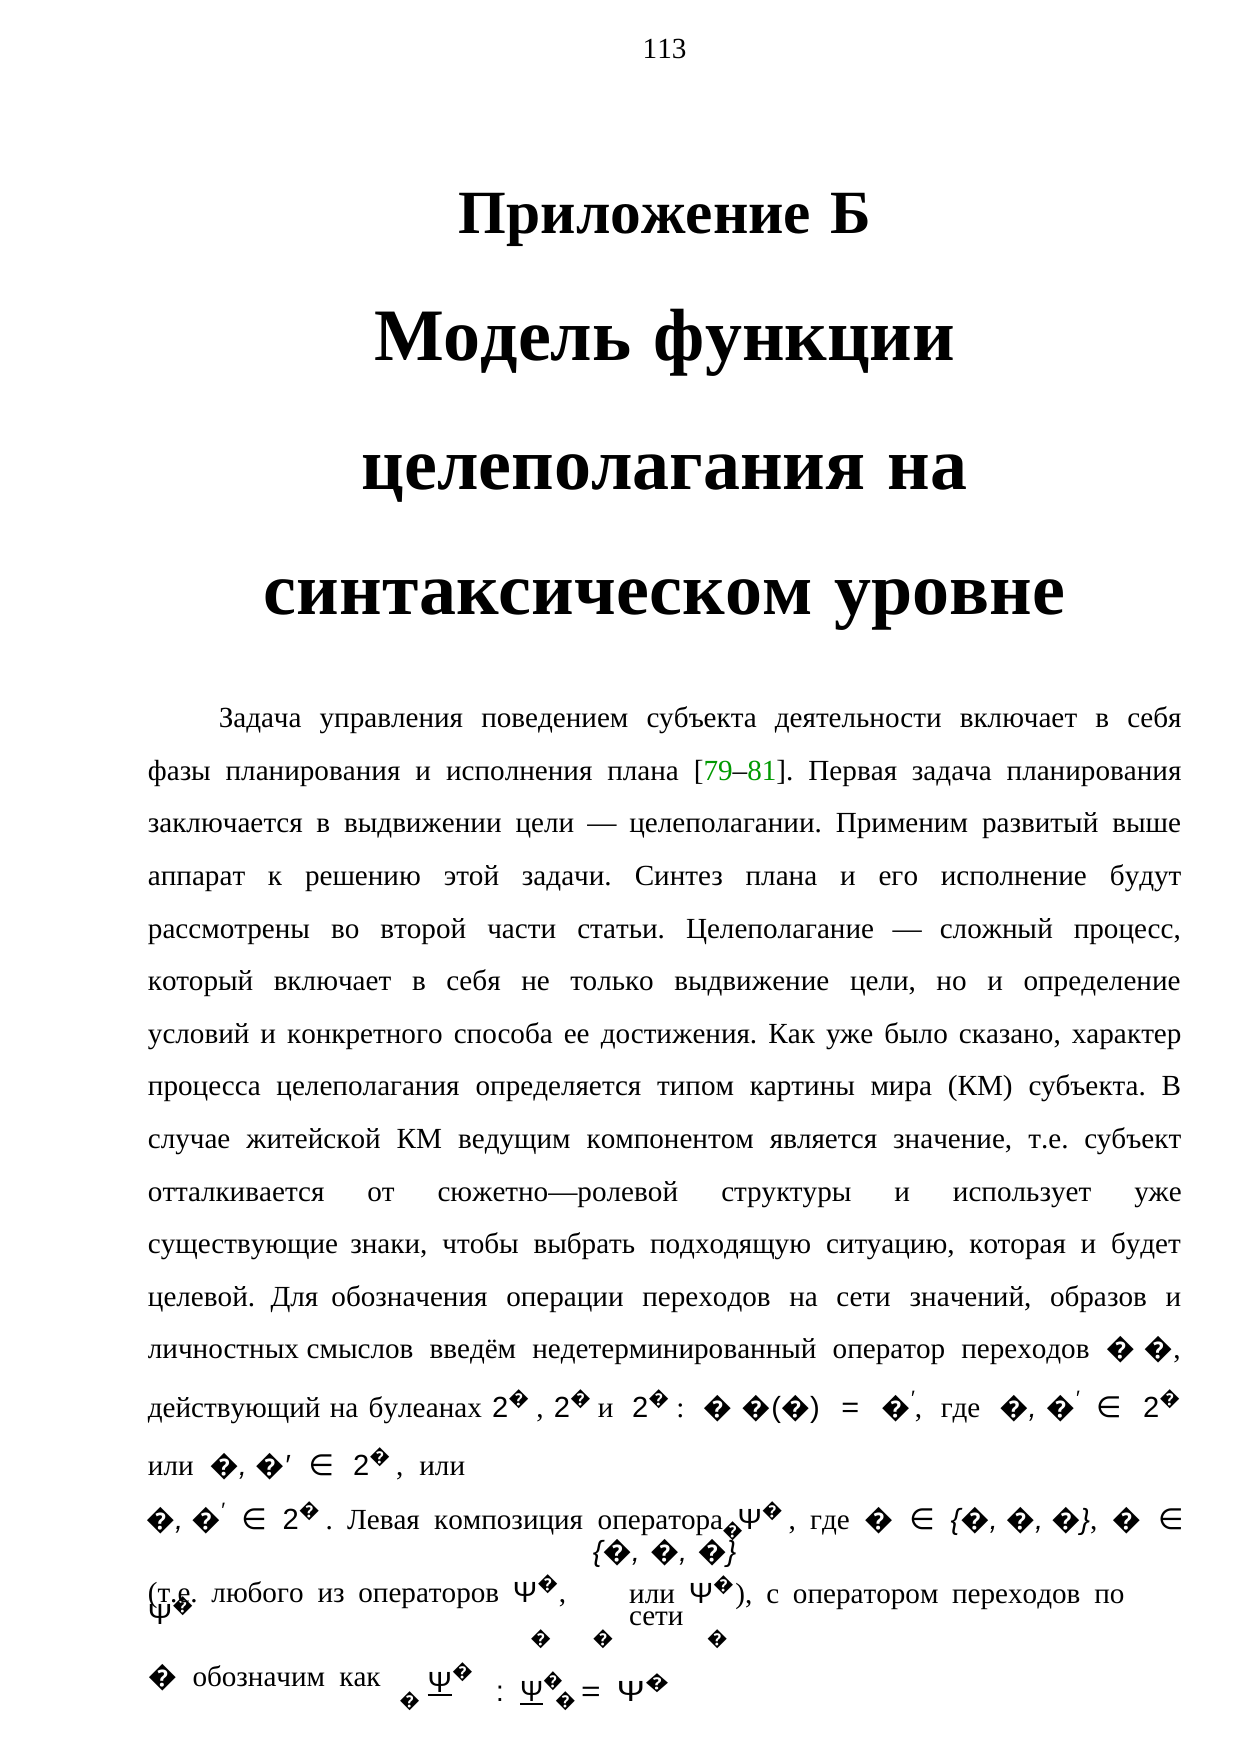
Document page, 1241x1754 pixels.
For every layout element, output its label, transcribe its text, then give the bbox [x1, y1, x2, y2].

text Задача управления поведением субъекта деятельности включает в себя фазы планирования и исполнения плана [79–81]. Первая задача планирования заключается в выдвижении цели — целеполагании. Применим развитый выше аппарат к решению этой задачи. Синтез плана и его исполнение будут рассмотрены во второй части статьи. Целеполагание — сложный процесс, который включает в себя не только выдвижение цели, но и определение условий и конкретного способа ее достижения. Как уже было сказано, характер процесса целеполагания определяется типом картины мира (КМ) субъекта. В случае житейской КМ ведущим компонентом является значение, т.е. субъект отталкивается от сюжетно—ролевой структуры и использует уже существующие знаки, чтобы выбрать подходящую ситуацию, которая и будет целевой. Для обозначения операции переходов на сети значений, образов и личностных смыслов введём недетерминированный оператор переходов � �, действующий на булеанах 2� , 2� и 2� : � �(�) = �′, где �, �′ ∈ 2� или �, �′ ∈ 2� , или [148, 700, 1181, 1482]
text Приложение Б Модель функции целеполагания на [360, 176, 968, 505]
text � обозначим как Ψ� [148, 1659, 411, 1692]
text (т.е. любого из операторов Ψ�, Ψ� [148, 1585, 608, 1628]
subtitle синтаксическом уровне [136, 549, 1192, 630]
text � обозначим как Ψ� [427, 1659, 481, 1699]
text � � � [135, 1629, 1122, 1649]
text �, �′ ∈ 2� . Левая композиция оператора Ψ� , где � ∈ {�, �, �}, � ∈ {�, �, �} [136, 1503, 1192, 1568]
text : Ψ� [496, 1668, 566, 1708]
text или Ψ�), с оператором переходов по сети [629, 1586, 1192, 1629]
text = Ψ� [581, 1670, 1192, 1707]
